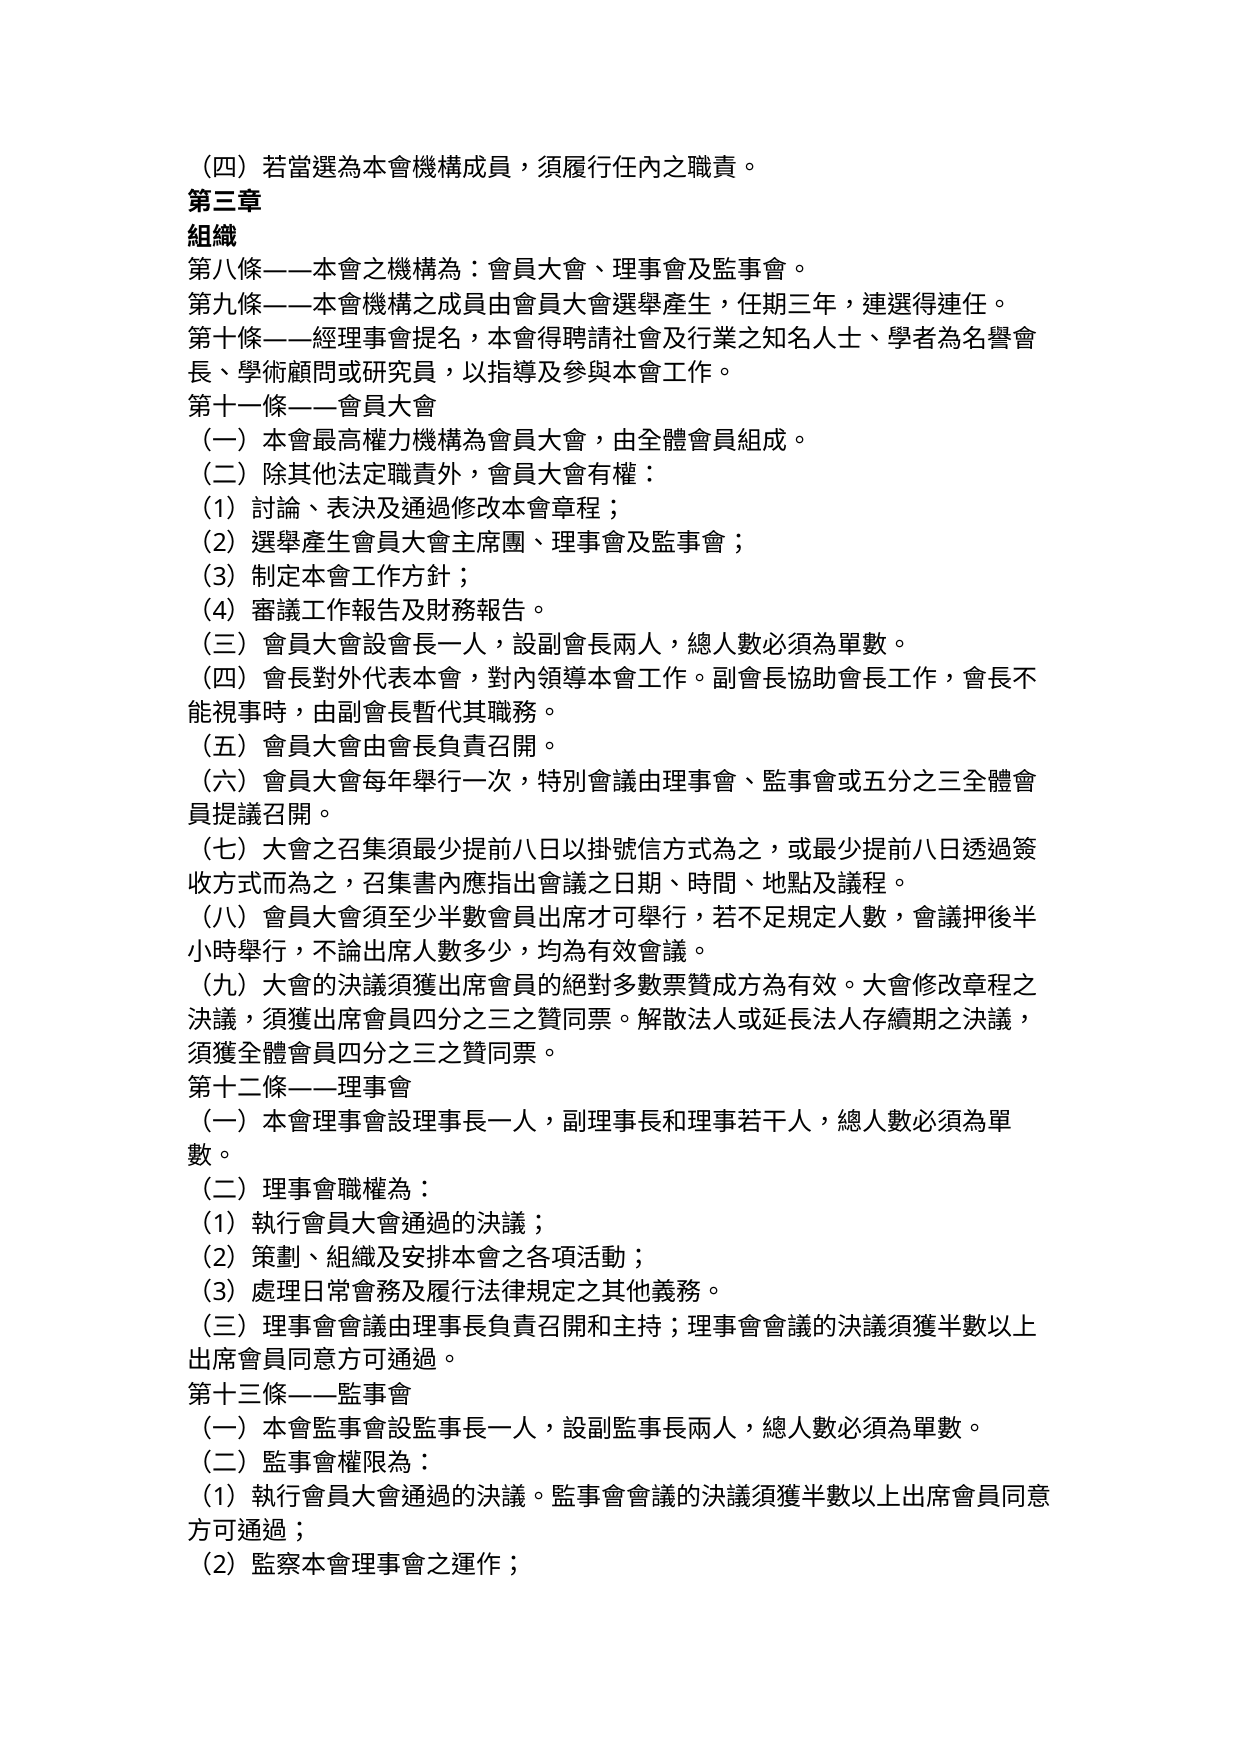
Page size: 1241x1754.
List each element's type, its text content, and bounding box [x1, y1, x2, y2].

text （八）會員大會須至少半數會員出席才可舉行，若不足規定人數，會議押後半小時舉行，不論出席人數多少，均為有效會議。 [187, 899, 1053, 967]
text 第十二條——理事會 [187, 1070, 1053, 1104]
text （1）執行會員大會通過的決議； [187, 1206, 1053, 1240]
text （2）選舉產生會員大會主席團、理事會及監事會； [187, 525, 1053, 559]
text （2）策劃、組織及安排本會之各項活動； [187, 1240, 1053, 1274]
text （1）執行會員大會通過的決議。監事會會議的決議須獲半數以上出席會員同意方可通過； [187, 1478, 1053, 1547]
text （三）會員大會設會長一人，設副會長兩人，總人數必須為單數。 [187, 627, 1053, 661]
text （二）監事會權限為： [187, 1444, 1053, 1478]
text （三）理事會會議由理事長負責召開和主持；理事會會議的決議須獲半數以上出席會員同意方可通過。 [187, 1308, 1053, 1376]
text 第三章 [187, 184, 1053, 218]
text 第十條——經理事會提名，本會得聘請社會及行業之知名人士、學者為名譽會長、學術顧問或研究員，以指導及參與本會工作。 [187, 320, 1053, 388]
text （二）除其他法定職責外，會員大會有權： [187, 457, 1053, 491]
text （3）制定本會工作方針； [187, 559, 1053, 593]
text （六）會員大會每年舉行一次，特別會議由理事會、監事會或五分之三全體會員提議召開。 [187, 763, 1053, 831]
text （四）若當選為本會機構成員，須履行任內之職責。 [187, 150, 1053, 184]
text （4）審議工作報告及財務報告。 [187, 593, 1053, 627]
text 第十三條——監事會 [187, 1376, 1053, 1410]
text （九）大會的決議須獲出席會員的絕對多數票贊成方為有效。大會修改章程之決議，須獲出席會員四分之三之贊同票。解散法人或延長法人存續期之決議，須獲全體會員四分之三之贊同票。 [187, 967, 1053, 1070]
text （七）大會之召集須最少提前八日以掛號信方式為之，或最少提前八日透過簽收方式而為之，召集書內應指出會議之日期、時間、地點及議程。 [187, 831, 1053, 899]
text （四）會長對外代表本會，對內領導本會工作。副會長協助會長工作，會長不能視事時，由副會長暫代其職務。 [187, 661, 1053, 729]
text （一）本會監事會設監事長一人，設副監事長兩人，總人數必須為單數。 [187, 1410, 1053, 1444]
text （二）理事會職權為： [187, 1172, 1053, 1206]
text 組織 [187, 218, 1053, 252]
text （一）本會理事會設理事長一人，副理事長和理事若干人，總人數必須為單數。 [187, 1104, 1053, 1172]
text （五）會員大會由會長負責召開。 [187, 729, 1053, 763]
text （3）處理日常會務及履行法律規定之其他義務。 [187, 1274, 1053, 1308]
text 第八條——本會之機構為：會員大會、理事會及監事會。 [187, 252, 1053, 286]
text 第九條——本會機構之成員由會員大會選舉產生，任期三年，連選得連任。 [187, 286, 1053, 320]
text （一）本會最高權力機構為會員大會，由全體會員組成。 [187, 422, 1053, 457]
text （1）討論、表決及通過修改本會章程； [187, 491, 1053, 525]
text （2）監察本會理事會之運作； [187, 1547, 1053, 1581]
text 第十一條——會員大會 [187, 388, 1053, 422]
